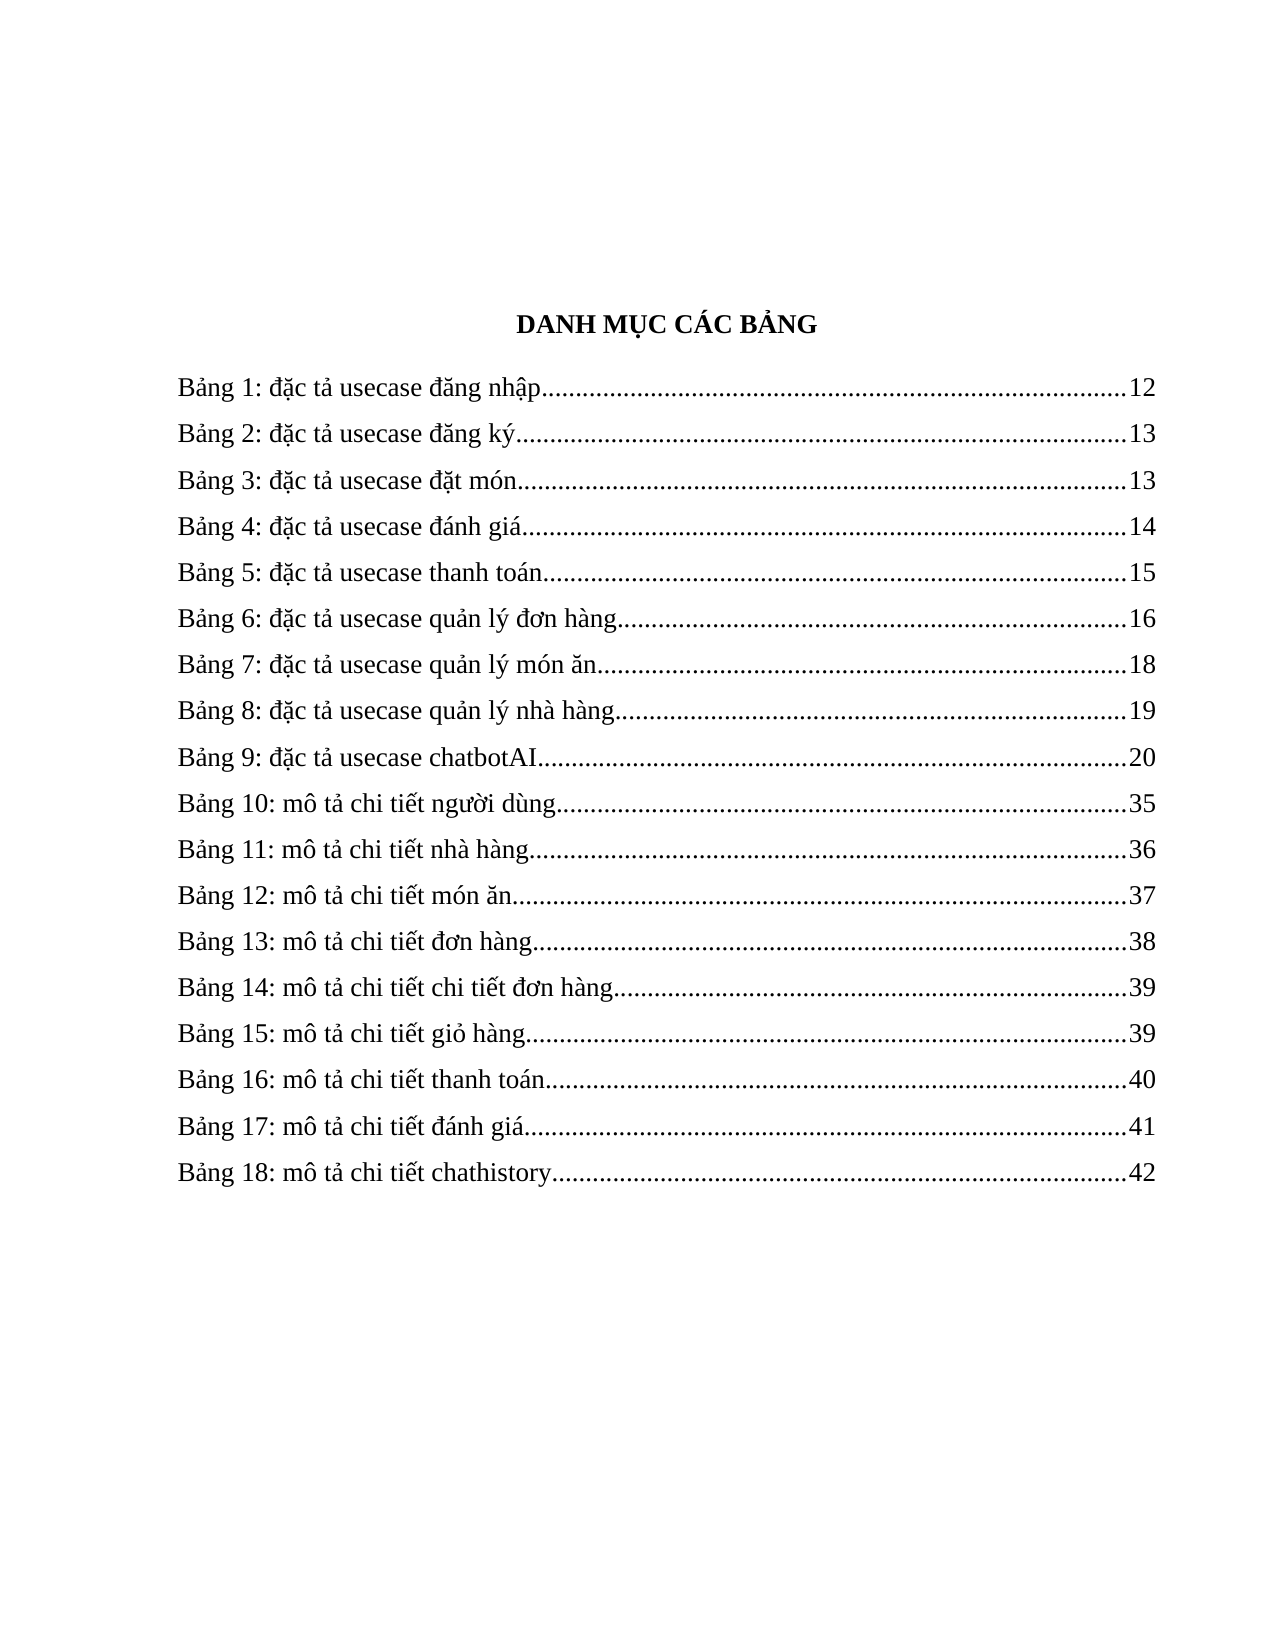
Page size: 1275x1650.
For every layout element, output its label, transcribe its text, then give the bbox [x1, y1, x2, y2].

text Bảng 3: đặc tả usecase đặt món 13 [177, 464, 1157, 495]
text Bảng 18: mô tả chi tiết chathistory 42 [177, 1156, 1157, 1187]
text Bảng 4: đặc tả usecase đánh giá 14 [177, 510, 1157, 541]
text Bảng 7: đặc tả usecase quản lý món ăn 18 [177, 648, 1157, 679]
text Bảng 10: mô tả chi tiết người dùng 35 [177, 787, 1157, 818]
text Bảng 1: đặc tả usecase đăng nhập 12 [177, 371, 1157, 403]
text Bảng 6: đặc tả usecase quản lý đơn hàng 16 [177, 602, 1157, 633]
text Bảng 13: mô tả chi tiết đơn hàng 38 [177, 925, 1157, 956]
text Bảng 12: mô tả chi tiết món ăn 37 [177, 879, 1157, 910]
text Bảng 2: đặc tả usecase đăng ký 13 [177, 418, 1157, 449]
text Bảng 11: mô tả chi tiết nhà hàng 36 [177, 833, 1157, 864]
text Bảng 14: mô tả chi tiết chi tiết đơn hàng 39 [177, 971, 1157, 1002]
text Bảng 16: mô tả chi tiết thanh toán 40 [177, 1064, 1157, 1095]
text Bảng 5: đặc tả usecase thanh toán 15 [177, 556, 1157, 587]
text Bảng 15: mô tả chi tiết giỏ hàng 39 [177, 1017, 1157, 1049]
text DANH MỤC CÁC BẢNG [177, 308, 1157, 339]
text Bảng 17: mô tả chi tiết đánh giá 41 [177, 1110, 1157, 1141]
text Bảng 9: đặc tả usecase chatbotAI 20 [177, 741, 1157, 772]
text Bảng 8: đặc tả usecase quản lý nhà hàng 19 [177, 694, 1157, 726]
